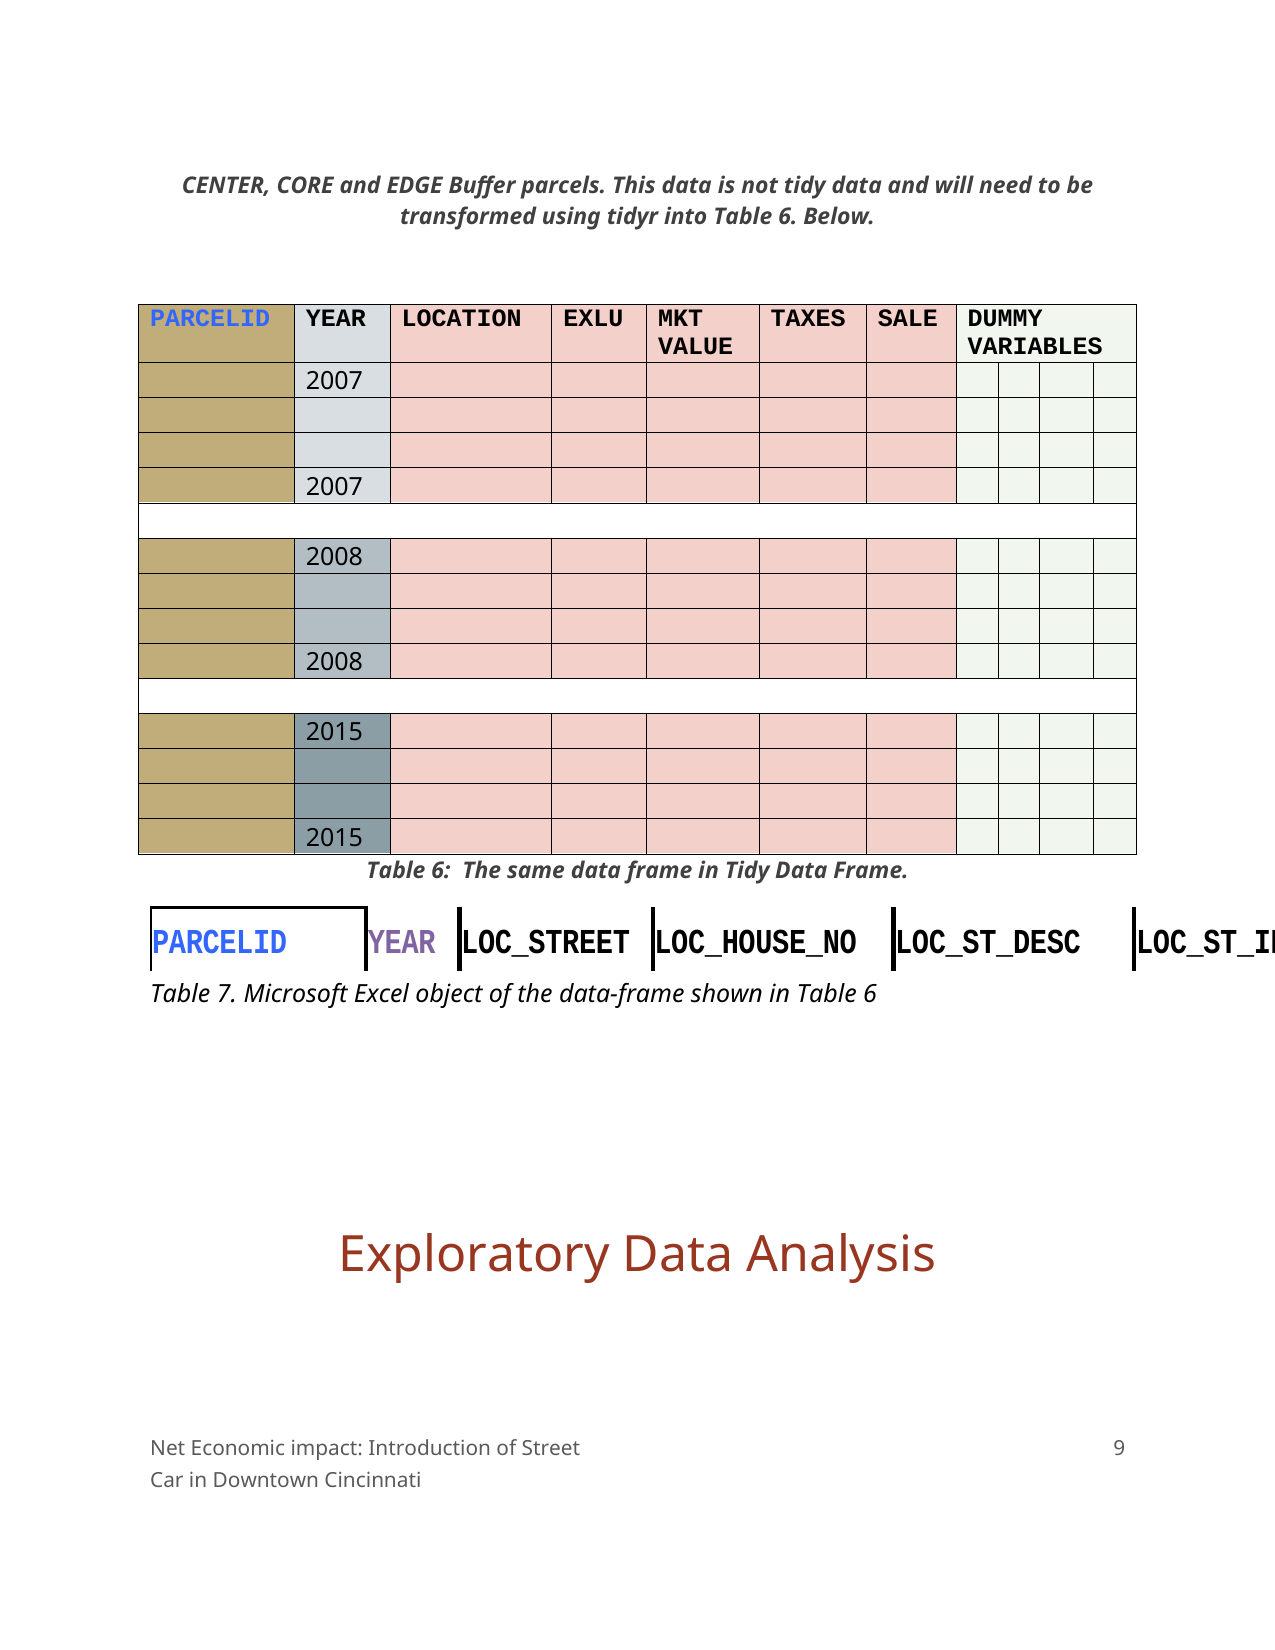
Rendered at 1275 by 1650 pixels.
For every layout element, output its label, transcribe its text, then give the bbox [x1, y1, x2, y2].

table_cell [999, 433, 1039, 467]
table_cell [1094, 363, 1136, 397]
table_cell [647, 609, 759, 643]
table_cell [295, 574, 390, 608]
table_cell [139, 749, 294, 783]
text Table 7. Microsoft Excel object of the data-frame shown in Table 6 [150, 907, 1125, 1010]
table_cell [957, 609, 998, 643]
table_cell [139, 574, 294, 608]
table_header YEAR [295, 305, 390, 362]
table_cell [1040, 819, 1093, 853]
table_cell [760, 433, 866, 467]
table_cell [1040, 749, 1093, 783]
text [150, 169, 1125, 232]
table_cell [1094, 433, 1136, 467]
table_cell [295, 433, 390, 467]
table_cell [1094, 784, 1136, 818]
table_cell [139, 433, 294, 467]
table_cell [867, 539, 956, 573]
table_cell 2008 [295, 539, 390, 573]
table_cell [1040, 398, 1093, 432]
table_cell [391, 819, 551, 853]
table_header LOCATION [391, 305, 551, 362]
table_cell [957, 363, 998, 397]
table_cell [1094, 574, 1136, 608]
table_cell [295, 784, 390, 818]
table_cell [391, 363, 551, 397]
table_cell [552, 644, 646, 678]
table_cell [760, 398, 866, 432]
table_cell [1094, 609, 1136, 643]
table_cell [391, 749, 551, 783]
table_cell [647, 644, 759, 678]
table_cell [552, 819, 646, 853]
table_cell [552, 714, 646, 748]
table_cell [647, 363, 759, 397]
table_cell 2015 [295, 714, 390, 748]
table_cell [139, 504, 1136, 537]
table_cell [391, 644, 551, 678]
table_cell [999, 574, 1039, 608]
table_cell [957, 468, 998, 502]
table_cell [552, 363, 646, 397]
table_cell [867, 363, 956, 397]
table_cell [999, 714, 1039, 748]
table_cell [647, 468, 759, 502]
table_cell [999, 784, 1039, 818]
table_cell [760, 714, 866, 748]
table_cell [760, 609, 866, 643]
table_cell [1094, 819, 1136, 853]
table_cell [867, 644, 956, 678]
table_cell [552, 398, 646, 432]
table_cell [1040, 539, 1093, 573]
table_cell [647, 398, 759, 432]
table_cell [139, 714, 294, 748]
table_cell [139, 468, 294, 502]
table_cell [647, 819, 759, 853]
table_cell [957, 819, 998, 853]
table_cell [139, 398, 294, 432]
table_cell [391, 574, 551, 608]
table_cell [391, 714, 551, 748]
table_cell [999, 749, 1039, 783]
table_cell [867, 714, 956, 748]
table_cell [957, 433, 998, 467]
table_cell [139, 679, 1136, 713]
table_cell [295, 749, 390, 783]
table_cell [1094, 468, 1136, 502]
table_cell [139, 784, 294, 818]
table_cell [552, 433, 646, 467]
table_cell [867, 398, 956, 432]
table_header EXLU [552, 305, 646, 362]
table_cell [999, 398, 1039, 432]
table_cell [1040, 433, 1093, 467]
table_cell [867, 819, 956, 853]
table_cell [957, 784, 998, 818]
table_cell [957, 749, 998, 783]
table_cell [760, 539, 866, 573]
table_cell [1040, 784, 1093, 818]
table_cell [760, 644, 866, 678]
table_cell [139, 819, 294, 853]
table_cell [867, 749, 956, 783]
table_cell [957, 398, 998, 432]
table_cell [647, 433, 759, 467]
table_cell [391, 468, 551, 502]
table_cell [957, 574, 998, 608]
table_cell [957, 539, 998, 573]
table_header PARCELID [139, 305, 294, 362]
table_cell [139, 609, 294, 643]
table_cell [295, 609, 390, 643]
table_cell 2007 [295, 468, 390, 502]
table_cell [999, 644, 1039, 678]
table_cell [1094, 398, 1136, 432]
table_cell [957, 644, 998, 678]
table_cell [1094, 539, 1136, 573]
table_cell [760, 784, 866, 818]
table_cell [295, 398, 390, 432]
table_cell [1040, 363, 1093, 397]
table_cell [647, 784, 759, 818]
table_cell [1040, 714, 1093, 748]
table_cell [760, 819, 866, 853]
table_cell [999, 468, 1039, 502]
table_cell [1094, 644, 1136, 678]
table_cell [1040, 644, 1093, 678]
table_cell [552, 784, 646, 818]
table_cell [647, 749, 759, 783]
table_cell [760, 363, 866, 397]
table_cell [391, 398, 551, 432]
table_cell [552, 468, 646, 502]
table_cell [760, 749, 866, 783]
table_cell [647, 539, 759, 573]
table_cell [647, 574, 759, 608]
table_cell [867, 609, 956, 643]
subtitle Exploratory Data Analysis [150, 1218, 1125, 1286]
table_cell [1094, 749, 1136, 783]
table_cell [139, 644, 294, 678]
table_cell 2007 [295, 363, 390, 397]
table_cell [999, 609, 1039, 643]
table_cell [391, 784, 551, 818]
table_cell 2008 [295, 644, 390, 678]
table_cell [867, 433, 956, 467]
table_cell [999, 363, 1039, 397]
table_cell [999, 819, 1039, 853]
table_cell [867, 574, 956, 608]
table_cell [1040, 609, 1093, 643]
table_cell [867, 784, 956, 818]
table_cell [957, 714, 998, 748]
table_header MKT VALUE [647, 305, 759, 362]
table_cell [1040, 468, 1093, 502]
table_cell [999, 539, 1039, 573]
table_cell [760, 574, 866, 608]
table_cell [552, 609, 646, 643]
table_cell 2015 [295, 819, 390, 853]
table_cell [391, 539, 551, 573]
table_cell [391, 609, 551, 643]
text Table 6: The same data frame in Tidy Data Frame. [150, 855, 1125, 886]
table_cell [647, 714, 759, 748]
table_cell [139, 539, 294, 573]
table_cell [139, 363, 294, 397]
table_cell [1040, 574, 1093, 608]
table_cell [552, 574, 646, 608]
table_cell [760, 468, 866, 502]
table_cell [1094, 714, 1136, 748]
table_header SALE [867, 305, 956, 362]
table_cell [552, 539, 646, 573]
table_cell [867, 468, 956, 502]
table_cell [552, 749, 646, 783]
table_header DUMMY VARIABLES [957, 305, 1136, 362]
table_cell [391, 433, 551, 467]
table_header TAXES [760, 305, 866, 362]
